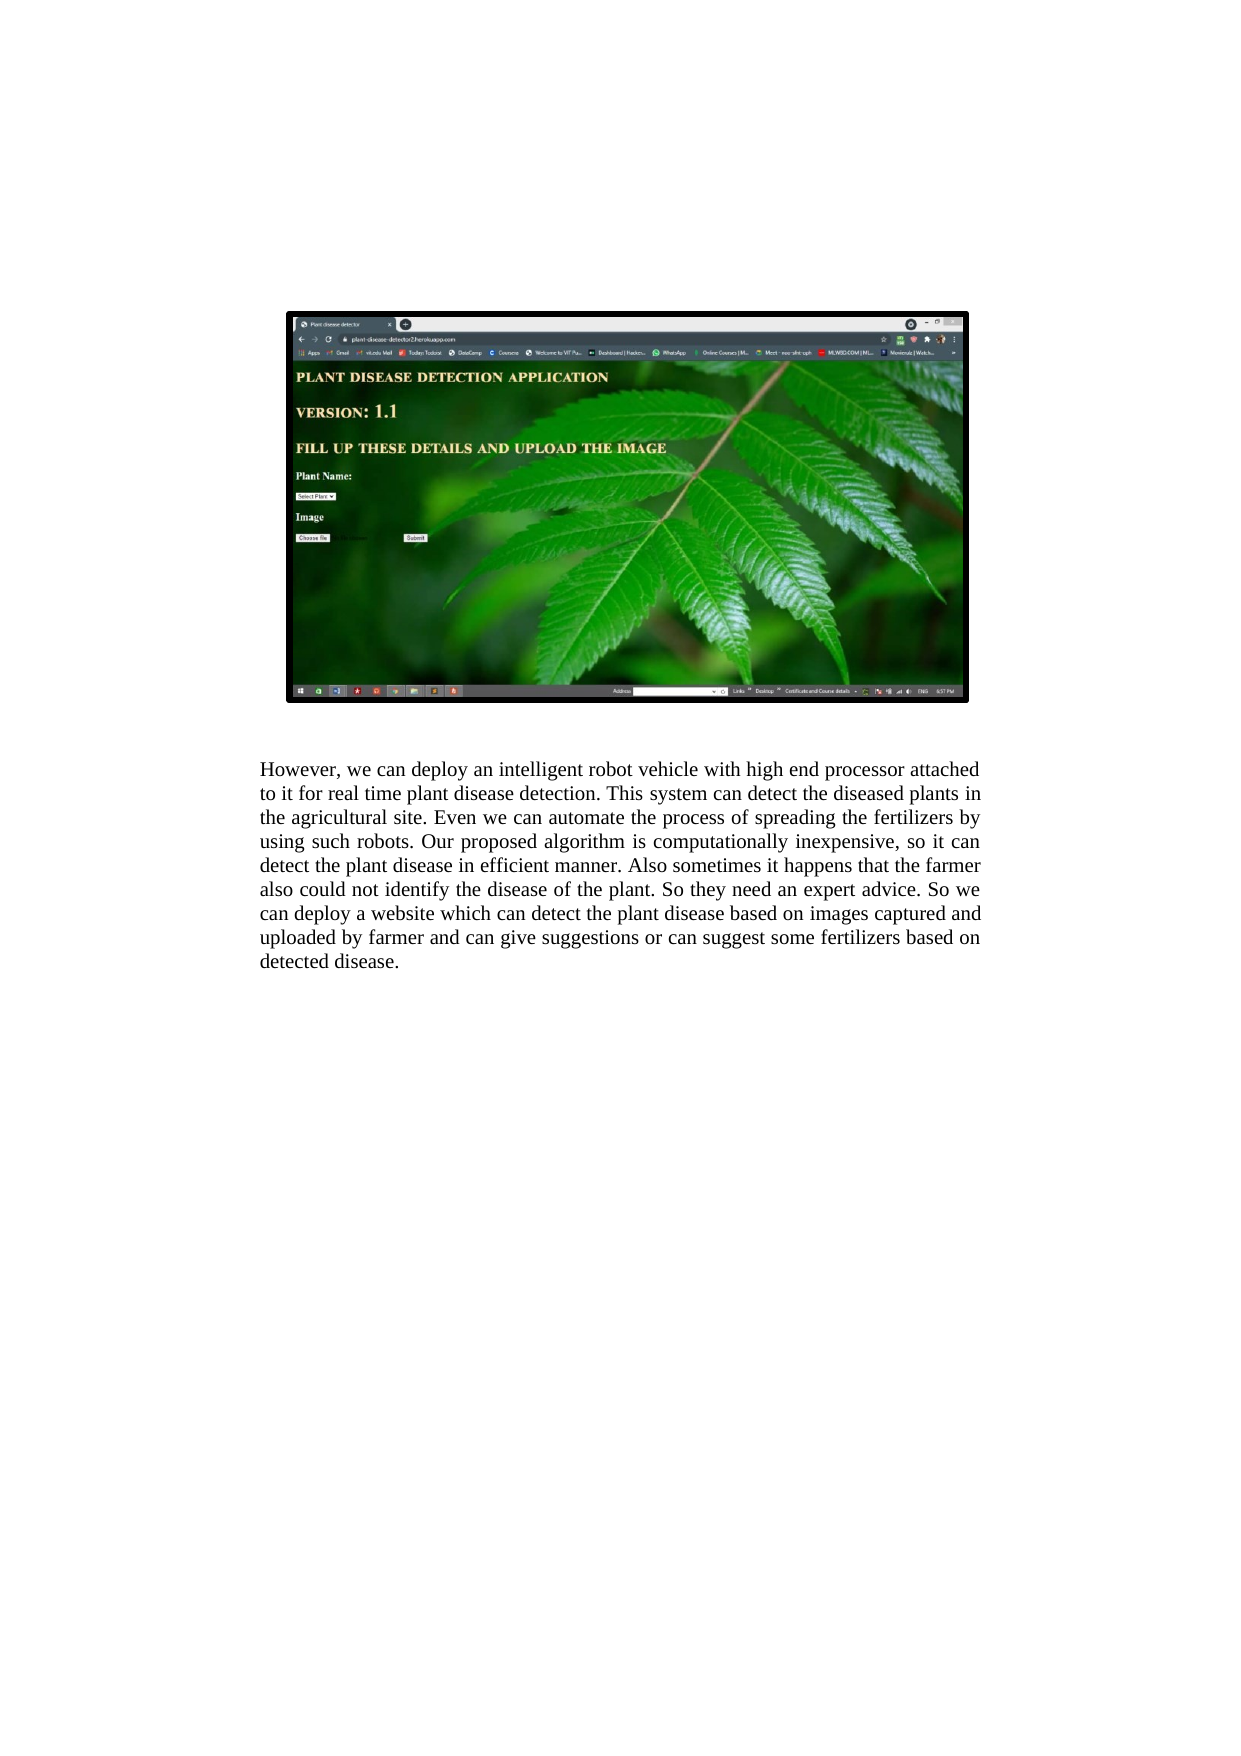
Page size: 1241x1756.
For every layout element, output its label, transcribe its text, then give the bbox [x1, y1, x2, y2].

text However, we can deploy an intelligent robot vehicle with high end processor attached to it for real time plant disease detection. This system can detect the diseased plants in the agricultural site. Even we can automate the process of spreading the fertilizers by using such robots. Our proposed algorithm is computationally inexpensive, so it can detect the plant disease in efficient manner. Also sometimes it happens that the farmer also could not identify the disease of the plant. So they need an expert advice. So we can deploy a website which can detect the plant disease based on images captured and uploaded by farmer and can give suggestions or can suggest some fertilizers based on detected disease. [259, 757, 981, 973]
picture [293, 317, 963, 697]
